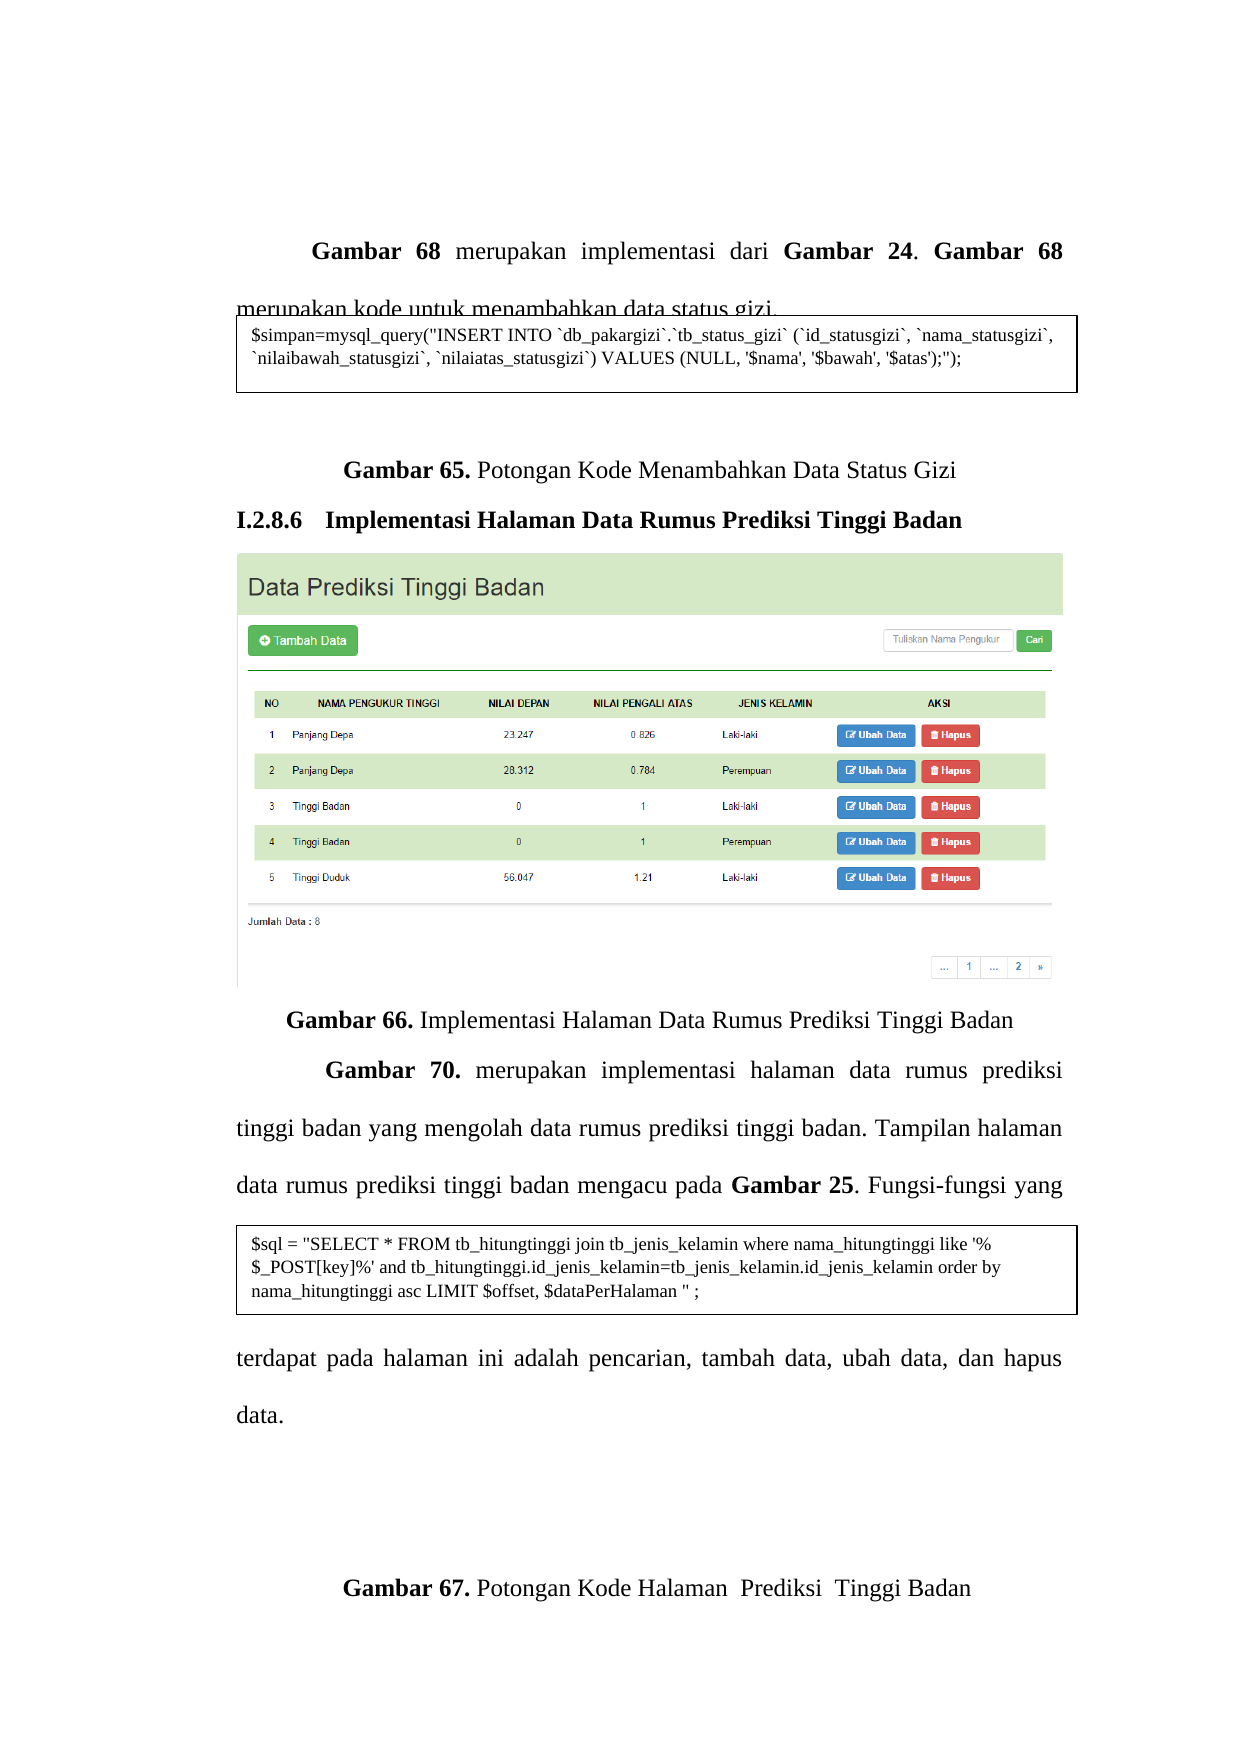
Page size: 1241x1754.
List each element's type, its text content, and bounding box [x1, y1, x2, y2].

text Gambar 68 merupakan implementasi dari Gambar 24. Gambar 68 merupakan kode untuk menambahkan data status gizi. [236, 236, 1063, 315]
text Gambar 70. merupakan implementasi halaman data rumus prediksi tinggi badan yang mengolah data rumus prediksi tinggi badan. Tampilan halaman data rumus prediksi tinggi badan mengacu pada Gambar 25. Fungsi-fungsi yang terdapat pada halaman ini adalah pencarian, tambah data, ubah data, dan hapus data. [236, 1315, 1063, 1429]
picture [236, 548, 1063, 987]
text Gambar 70. merupakan implementasi halaman data rumus prediksi tinggi badan yang mengolah data rumus prediksi tinggi badan. Tampilan halaman data rumus prediksi tinggi badan mengacu pada Gambar 25. Fungsi-fungsi yang terdapat pada halaman ini adalah pencarian, tambah data, ubah data, dan hapus data. [236, 1055, 1063, 1225]
subtitle Implementasi Halaman Data Rumus Prediksi Tinggi Badan [236, 505, 1063, 534]
